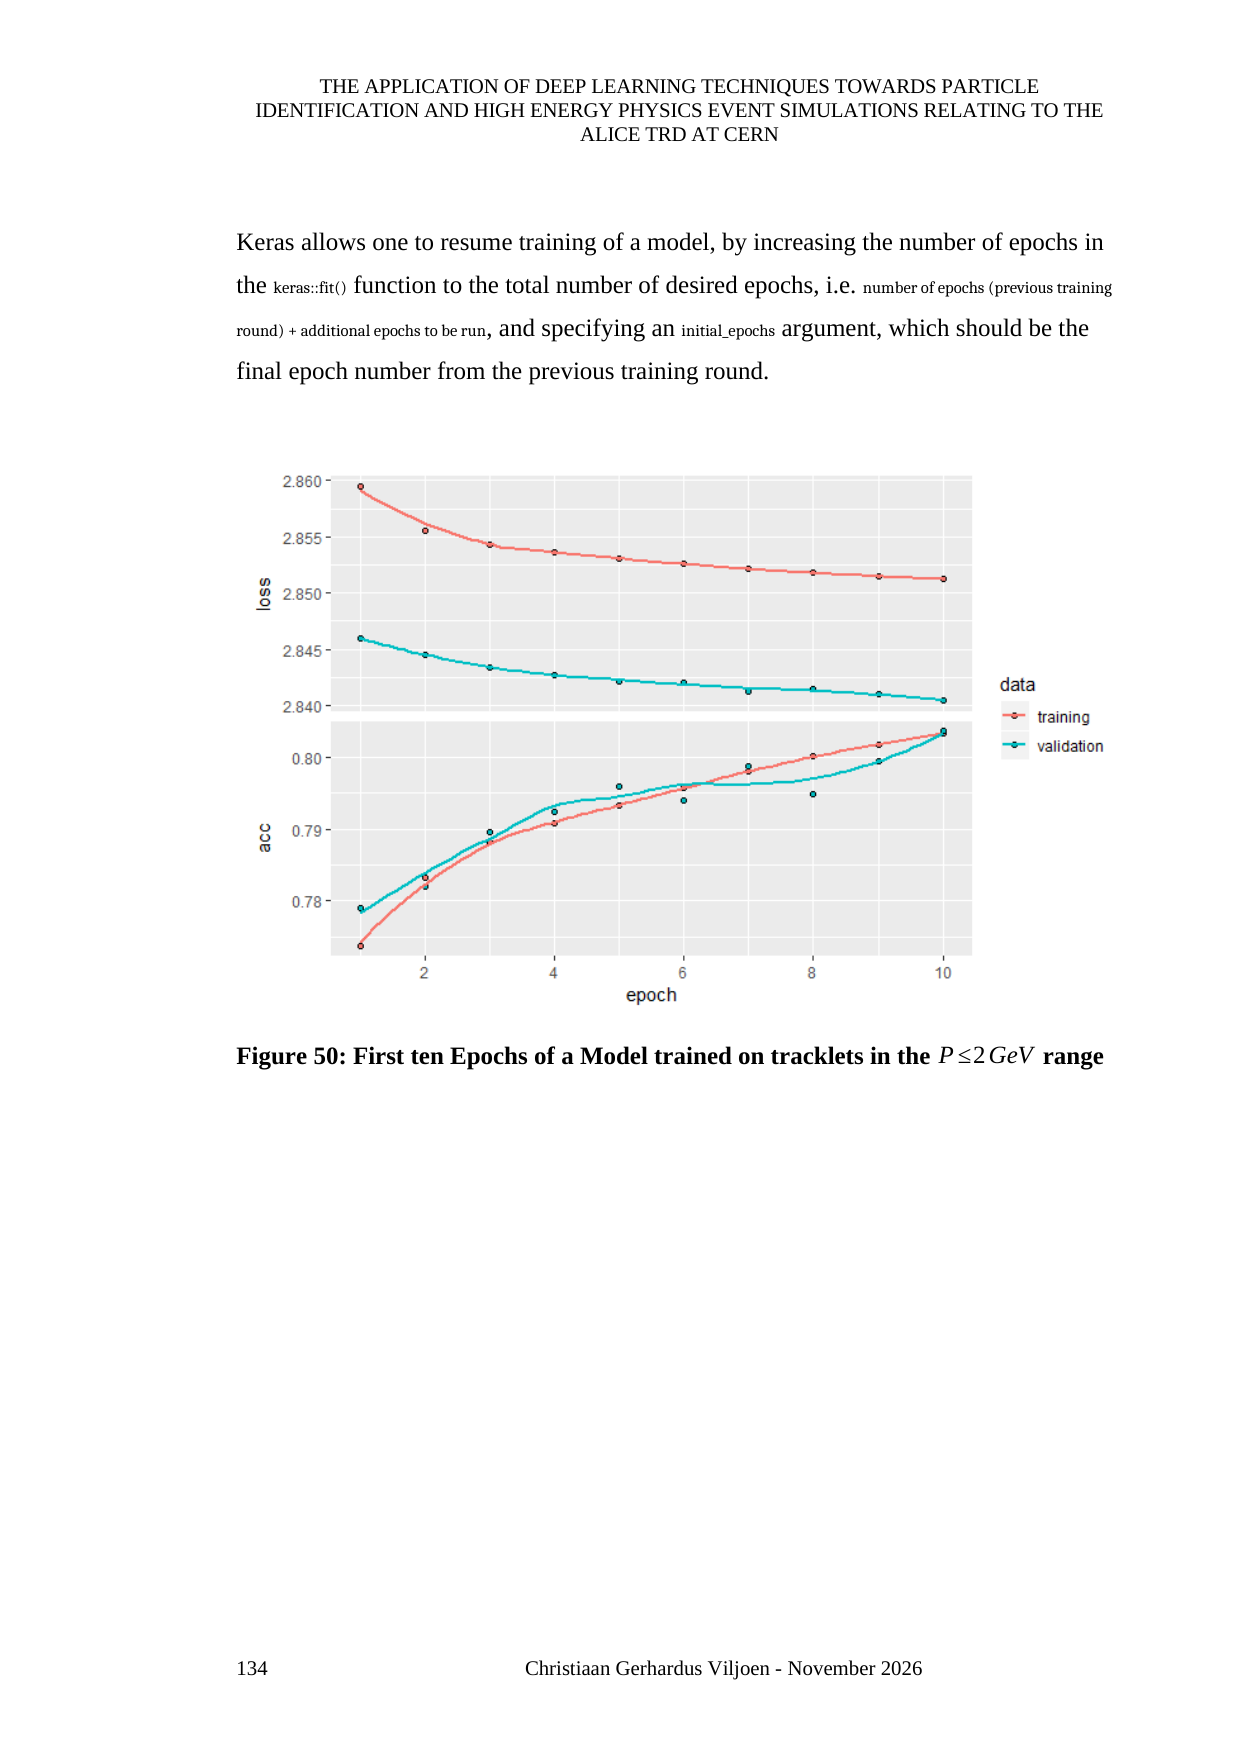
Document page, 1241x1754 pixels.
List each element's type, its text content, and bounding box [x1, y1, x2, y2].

picture [236, 467, 1123, 1014]
text Keras allows one to resume training of a model, by increasing the number of epochs in the keras::fit() function to the total number of desired epochs, i.e. number of epochs (previous training round) + additional epochs to be run, and specifying an initial_epochs argument, which should be the final epoch number from the previous training round. [236, 227, 1122, 385]
